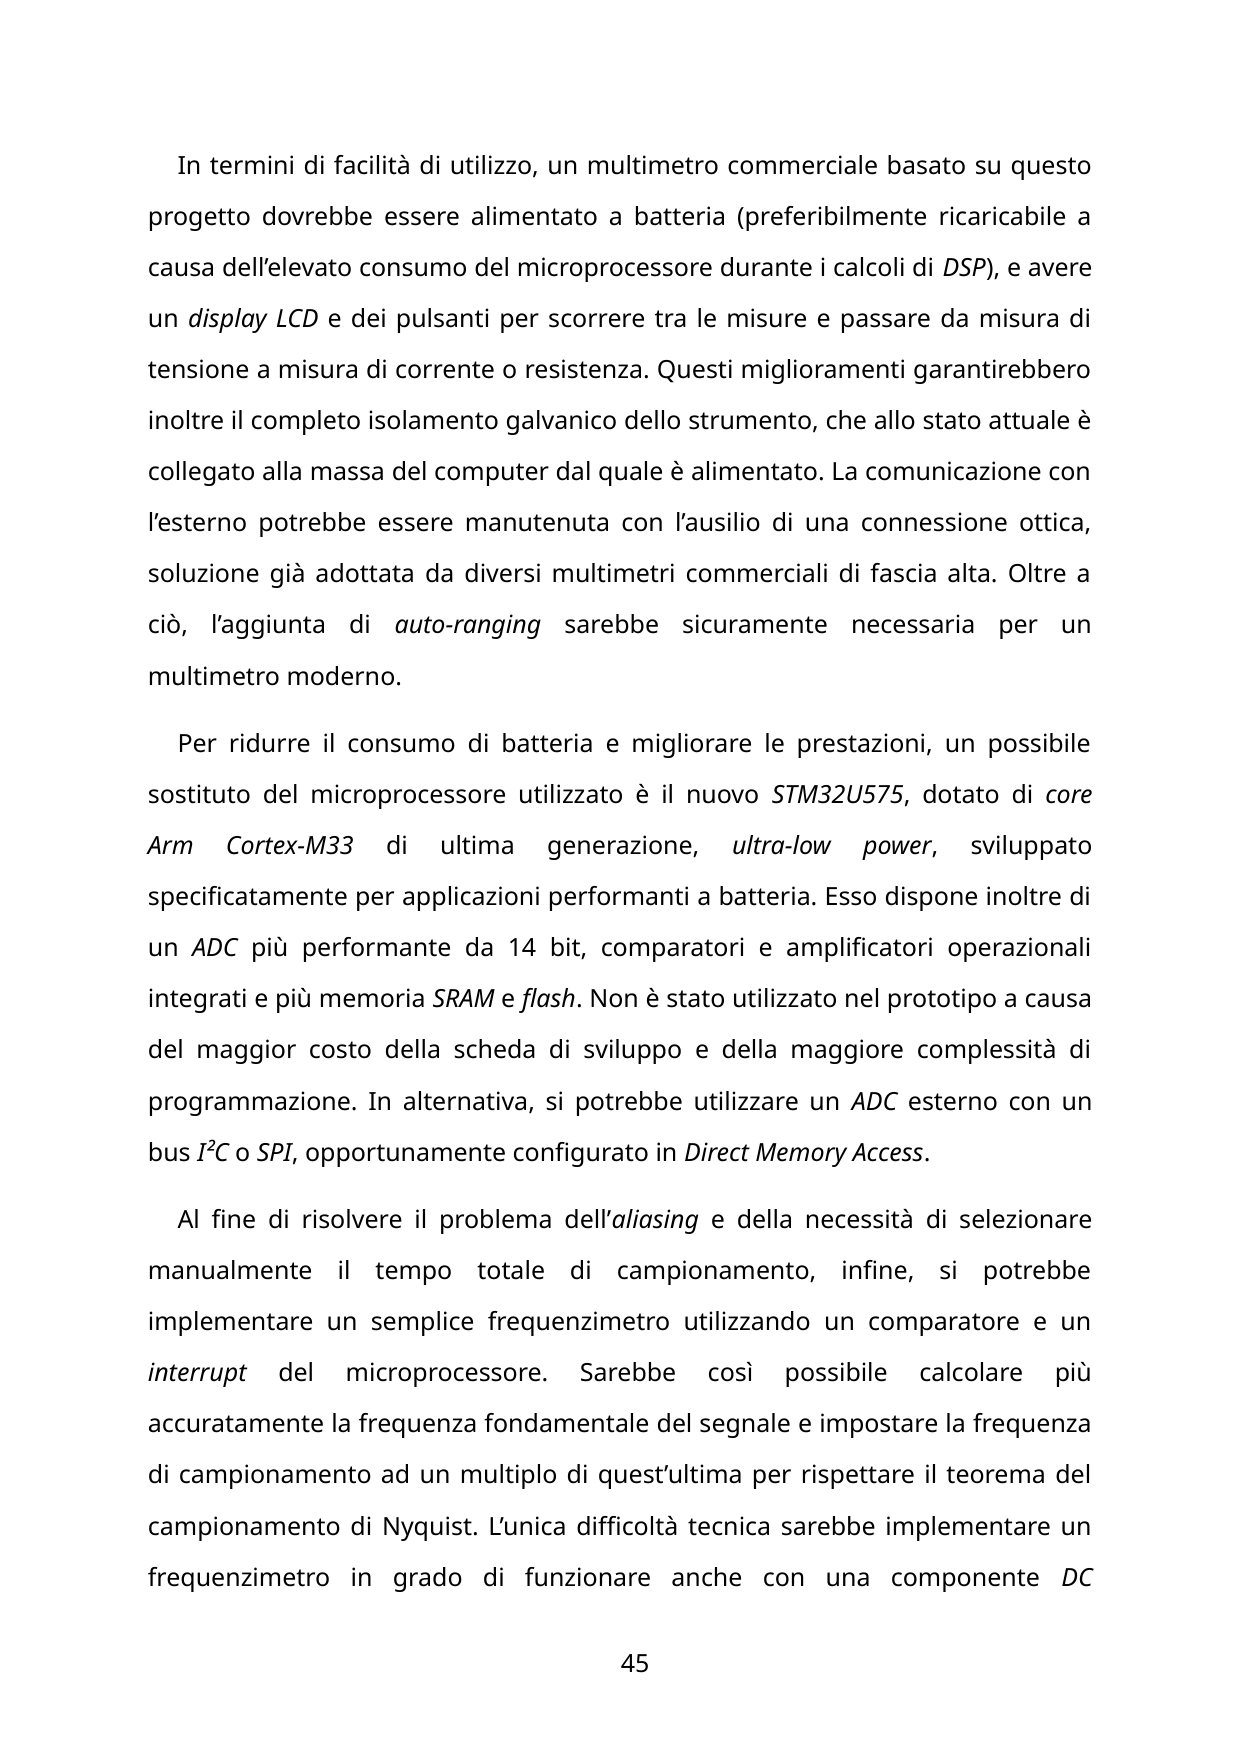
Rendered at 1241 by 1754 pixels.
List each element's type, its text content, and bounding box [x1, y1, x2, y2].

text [148, 1202, 1092, 1593]
text In termini di facilità di utilizzo, un multimetro commerciale basato su questo progetto dovrebbe essere alimentato a batteria (preferibilmente ricaricabile a causa dell’elevato consumo del microprocessore durante i calcoli di DSP), e avere un display LCD e dei pulsanti per scorrere tra le misure e passare da misura di tensione a misura di corrente o resistenza. Questi miglioramenti garantirebbero inoltre il completo isolamento galvanico dello strumento, che allo stato attuale è collegato alla massa del computer dal quale è alimentato. La comunicazione con l’esterno potrebbe essere manutenuta con l’ausilio di una connessione ottica, soluzione già adottata da diversi multimetri commerciali di fascia alta. Oltre a ciò, l’aggiunta di auto-ranging sarebbe sicuramente necessaria per un multimetro moderno. [148, 148, 1092, 692]
text Per ridurre il consumo di batteria e migliorare le prestazioni, un possibile sostituto del microprocessore utilizzato è il nuovo STM32U575, dotato di core Arm Cortex-M33 di ultima generazione, ultra-low power, sviluppato specificatamente per applicazioni performanti a batteria. Esso dispone inoltre di un ADC più performante da 14 bit, comparatori e amplificatori operazionali integrati e più memoria SRAM e flash. Non è stato utilizzato nel prototipo a causa del maggior costo della scheda di sviluppo e della maggiore complessità di programmazione. In alternativa, si potrebbe utilizzare un ADC esterno con un bus I²C o SPI, opportunamente configurato in Direct Memory Access. [148, 726, 1092, 1168]
